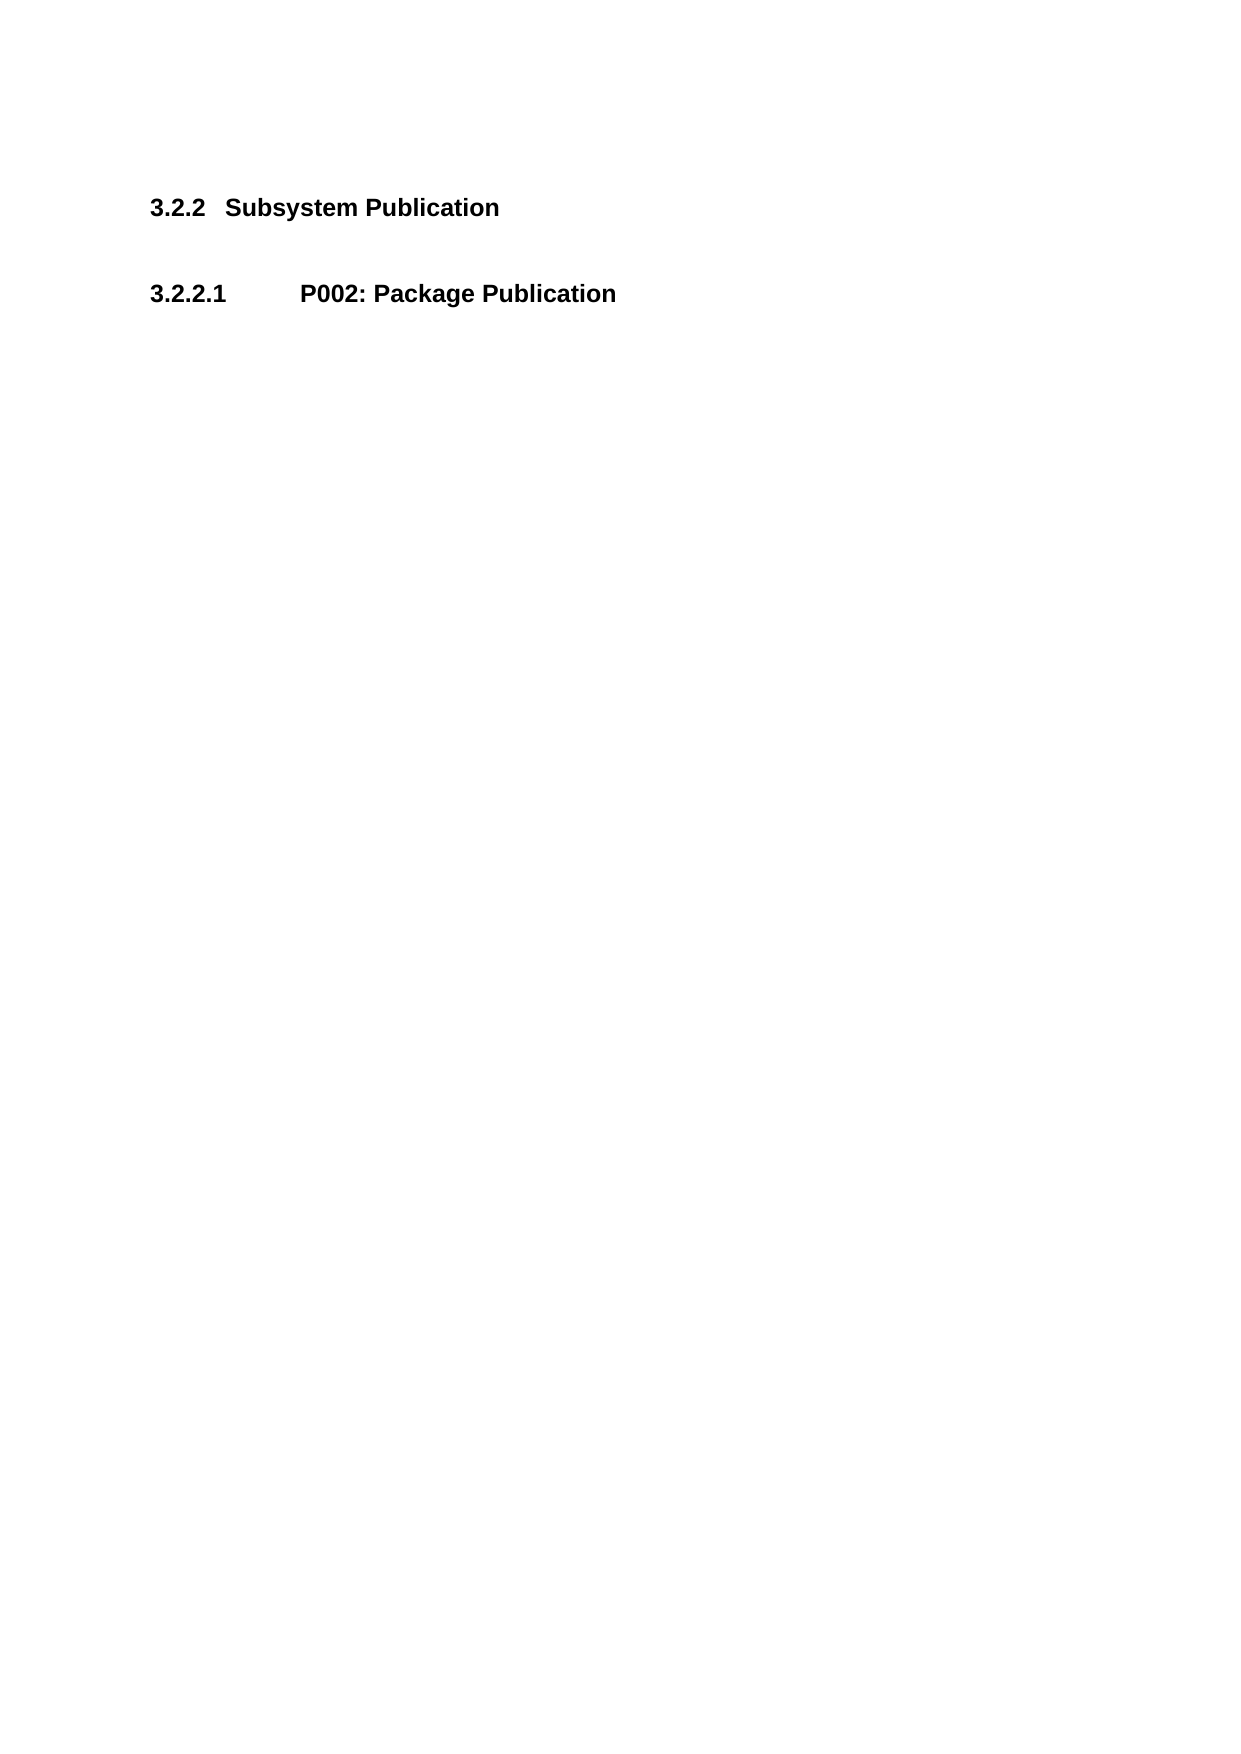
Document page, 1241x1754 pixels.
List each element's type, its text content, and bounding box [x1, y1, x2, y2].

list P002: Package Publication [150, 279, 1090, 308]
list Subsystem Publication [150, 193, 1090, 222]
